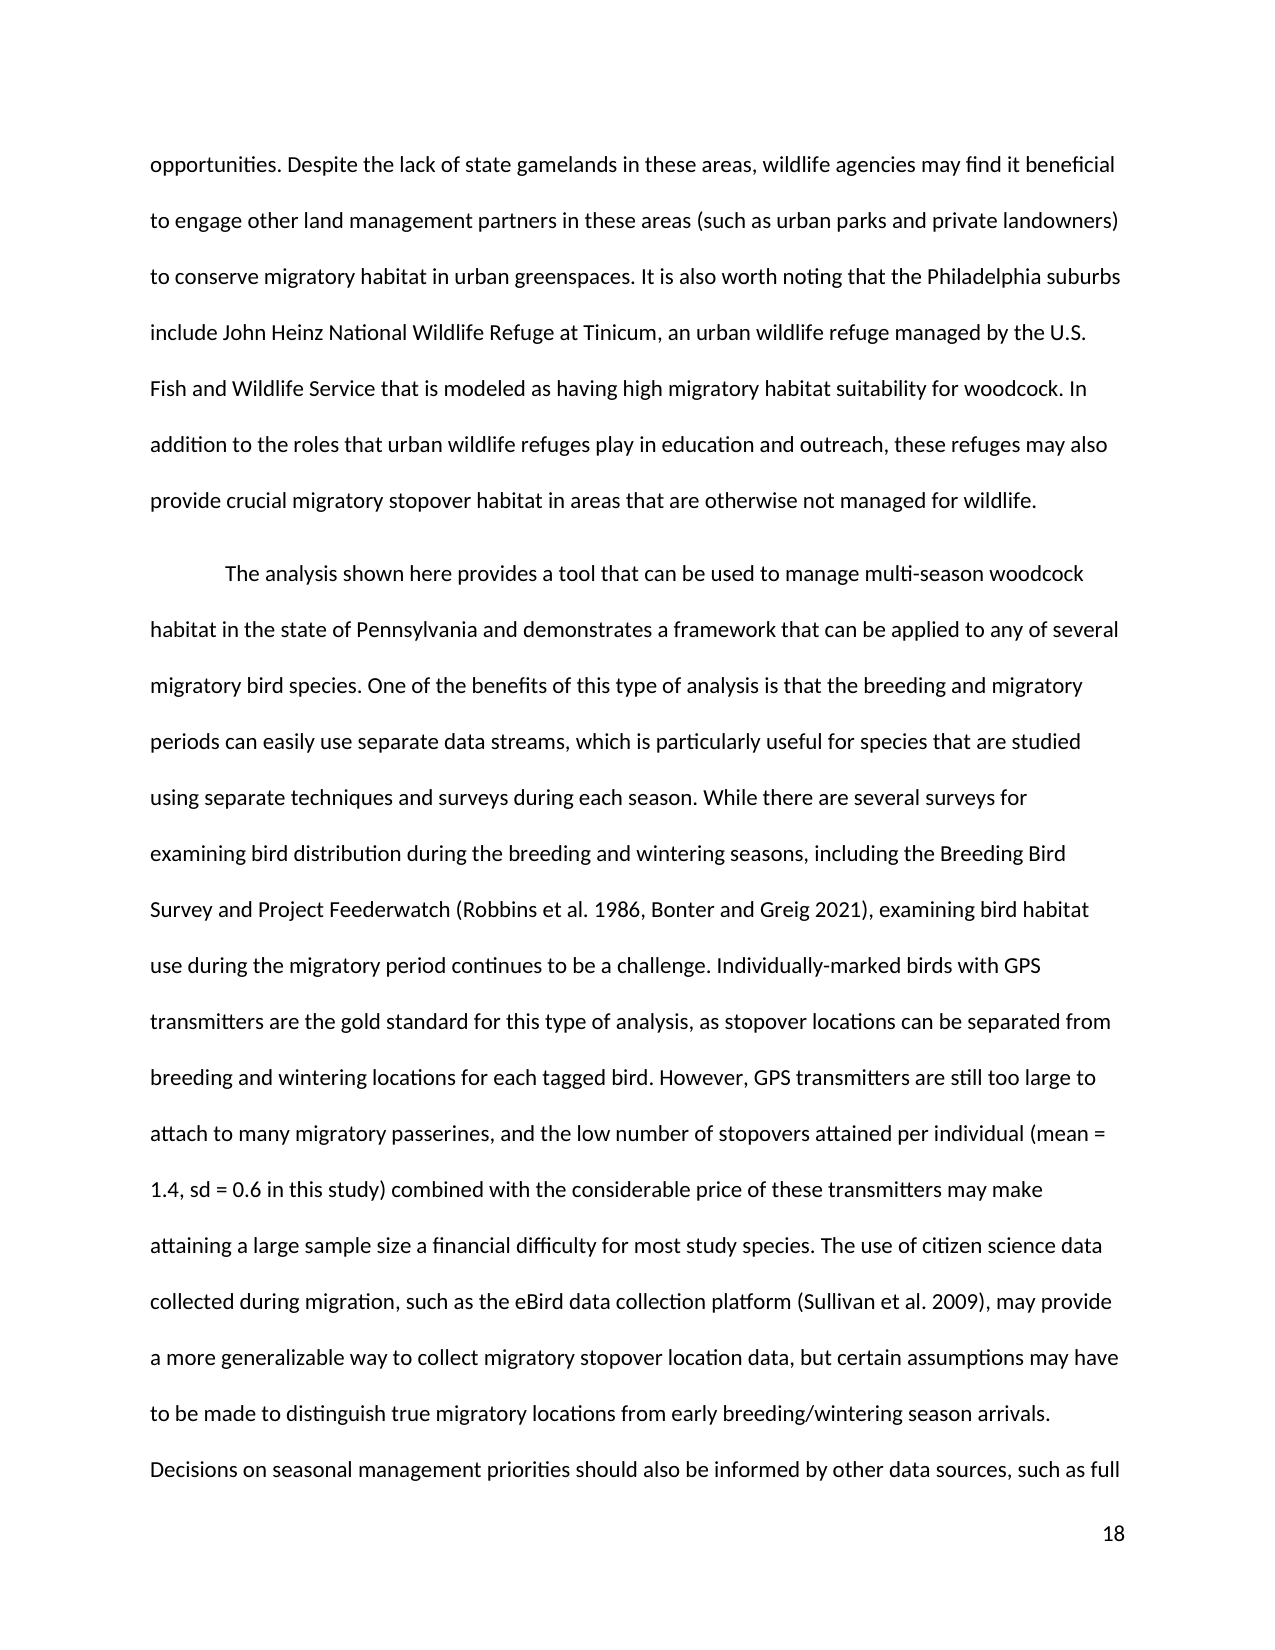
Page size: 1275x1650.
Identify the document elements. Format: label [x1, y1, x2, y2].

text [150, 559, 1125, 1484]
text [150, 150, 1125, 514]
